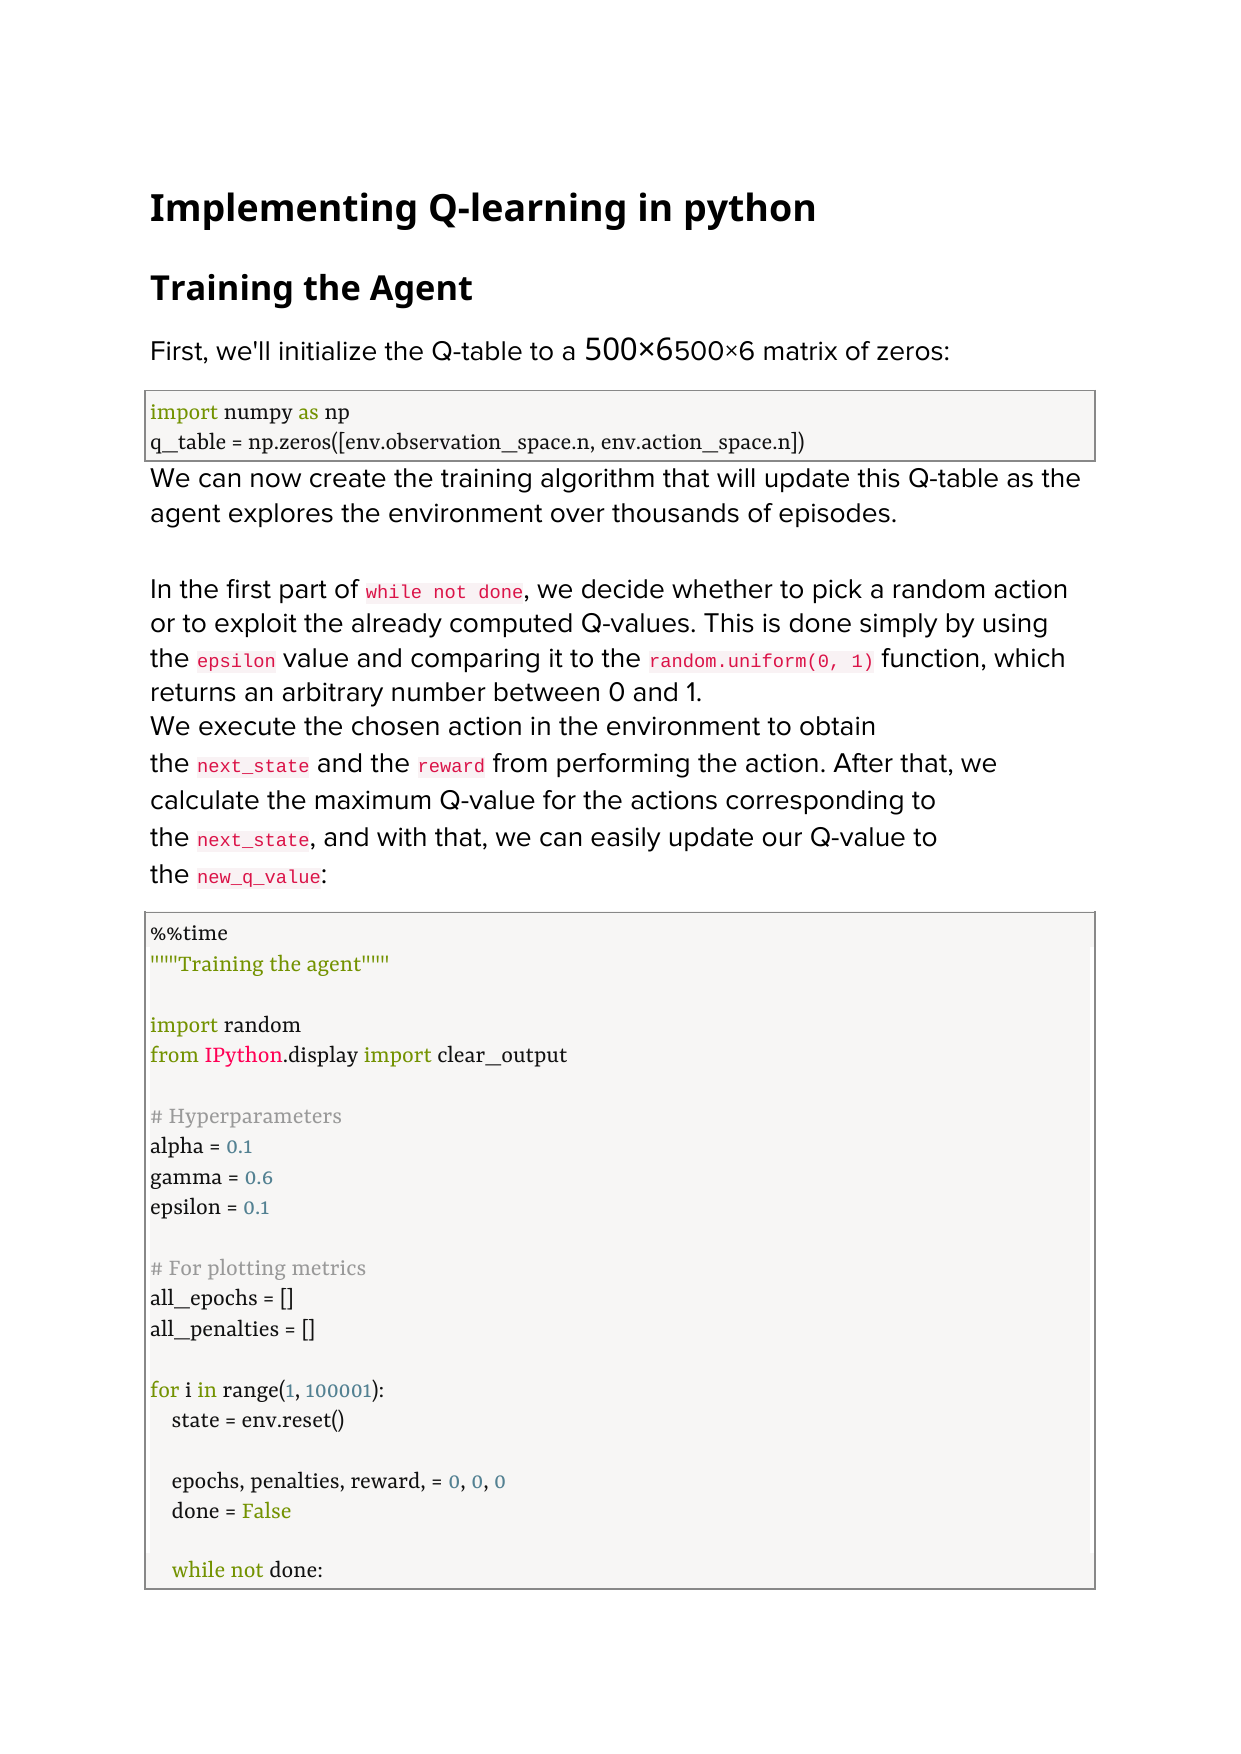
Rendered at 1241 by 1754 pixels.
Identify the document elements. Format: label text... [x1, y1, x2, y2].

text We can now create the training algorithm that will update this Q-table as the agent explores the environment over thousands of episodes. [150, 462, 1090, 531]
text %%time [146, 913, 1094, 947]
text # Hyperparameters [150, 1099, 1090, 1130]
text Implementing Q-learning in python [150, 181, 1090, 232]
text First, we'll initialize the Q-table to a 500×6500×6 matrix of zeros: [150, 327, 1090, 370]
text """Training the agent""" [150, 947, 1090, 978]
text Training the Agent [150, 263, 1090, 310]
text for i in range(1, 100001): [150, 1373, 1090, 1404]
text epochs, penalties, reward, = 0, 0, 0 [150, 1464, 1090, 1495]
text gamma = 0.6 [150, 1160, 1090, 1191]
text # For plotting metrics [150, 1252, 1090, 1282]
text epsilon = 0.1 [150, 1191, 1090, 1221]
text all_epochs = [] [150, 1282, 1090, 1312]
text import numpy as np [146, 391, 1094, 420]
text We execute the chosen action in the environment to obtain the next_state and the reward from performing the action. After that, we calculate the maximum Q-value for the actions corresponding to the next_state, and with that, we can easily update our Q-value to the new_q_value: [150, 710, 1090, 892]
text all_penalties = [] [150, 1312, 1090, 1343]
text import random [150, 1008, 1090, 1039]
text while not done: [146, 1548, 1094, 1588]
text alpha = 0.1 [150, 1130, 1090, 1160]
text state = env.reset() [150, 1404, 1090, 1434]
text q_table = np.zeros([env.observation_space.n, env.action_space.n]) [146, 420, 1094, 460]
text In the first part of while not done, we decide whether to pick a random action or to exploit the already computed Q-values. This is done simply by using the epsilon value and comparing it to the random.uniform(0, 1) function, which returns an arbitrary number between 0 and 1. [150, 573, 1090, 710]
text from IPython.display import clear_output [150, 1039, 1090, 1069]
text done = False [150, 1495, 1090, 1525]
